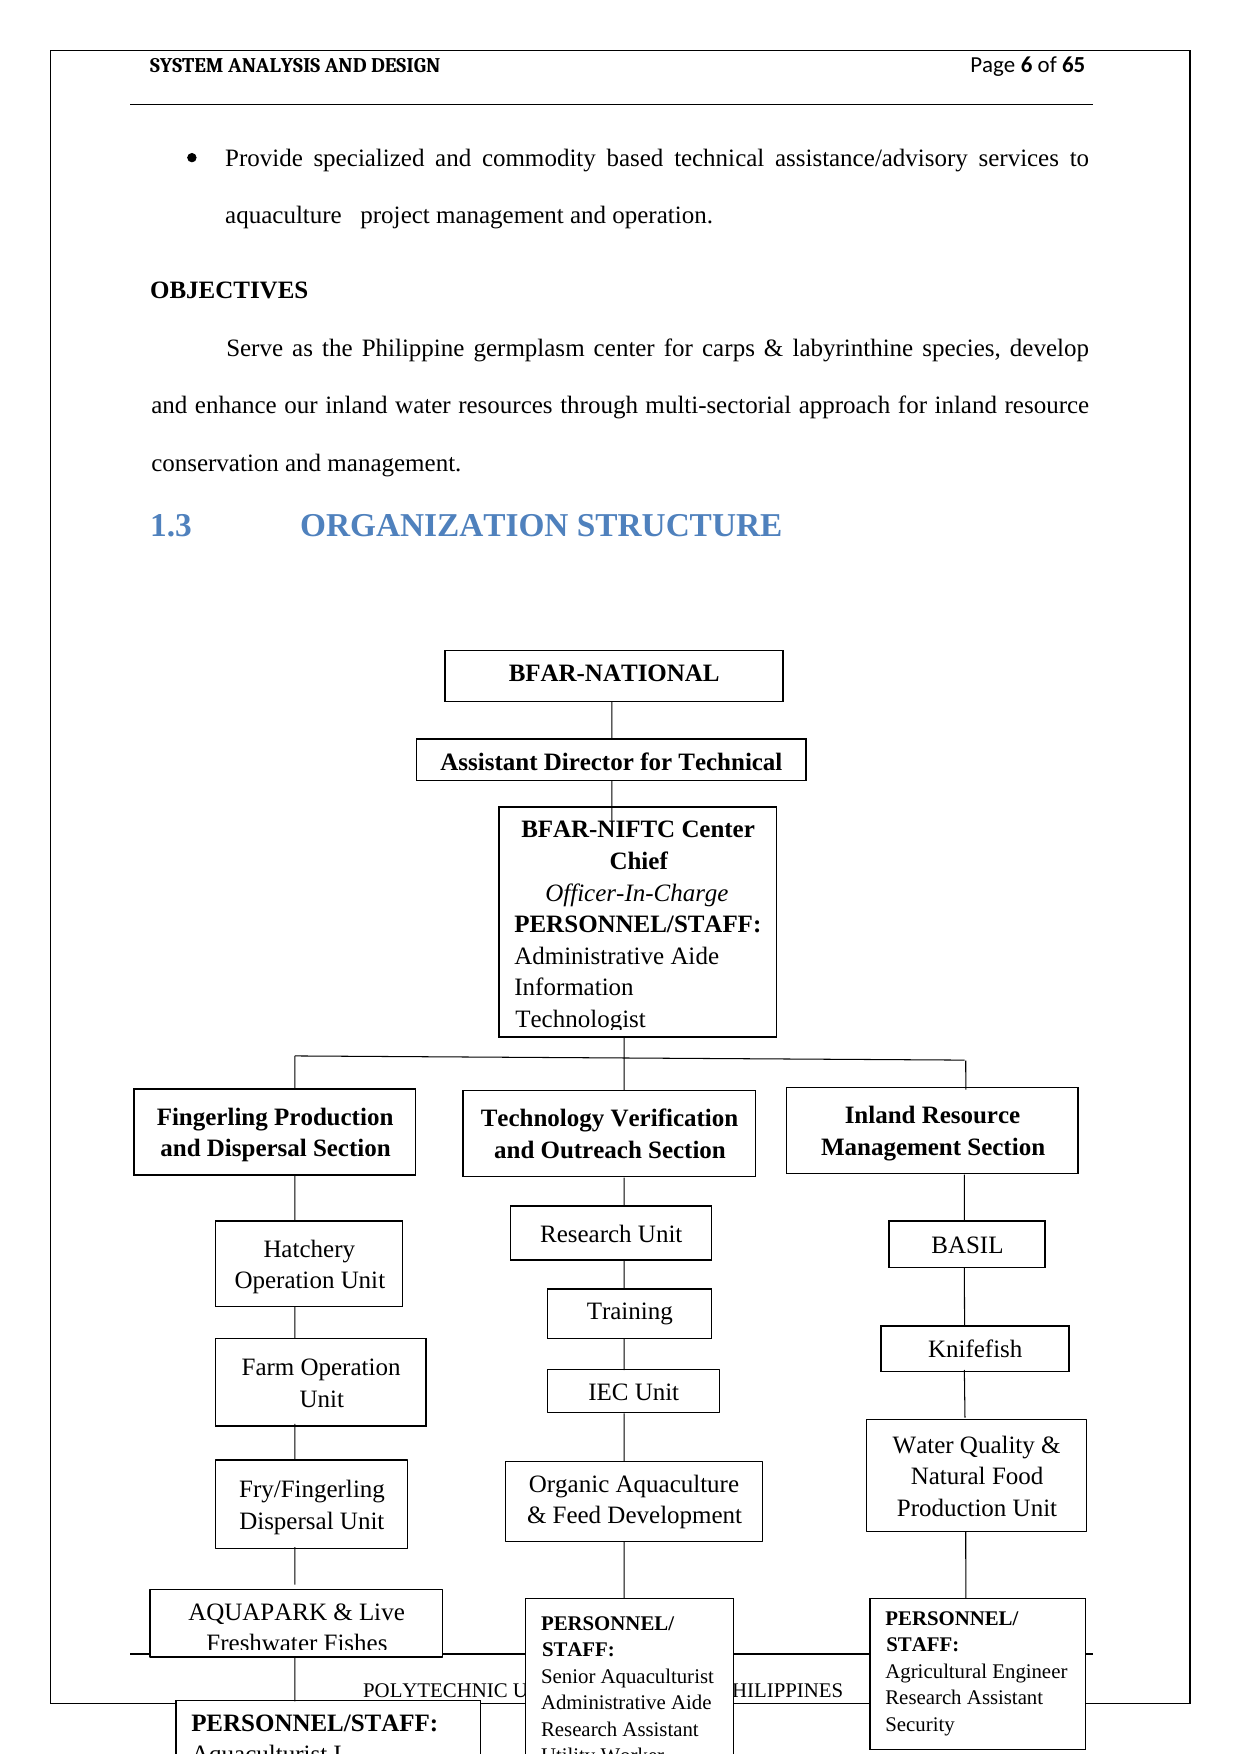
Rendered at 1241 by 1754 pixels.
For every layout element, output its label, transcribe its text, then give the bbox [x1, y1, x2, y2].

subtitle ORGANIZATION STRUCTURE [150, 505, 1090, 544]
list Provide specialized and commodity based technical assistance/advisory services to aquaculture project management and operation. [187, 143, 1090, 229]
text Serve as the Philippine germplasm center for carps & labyrinthine species, develop and enhance our inland water resources through multi-sectorial approach for inland resource conservation and management. [151, 333, 1090, 476]
text OBJECTIVES [150, 275, 1090, 303]
